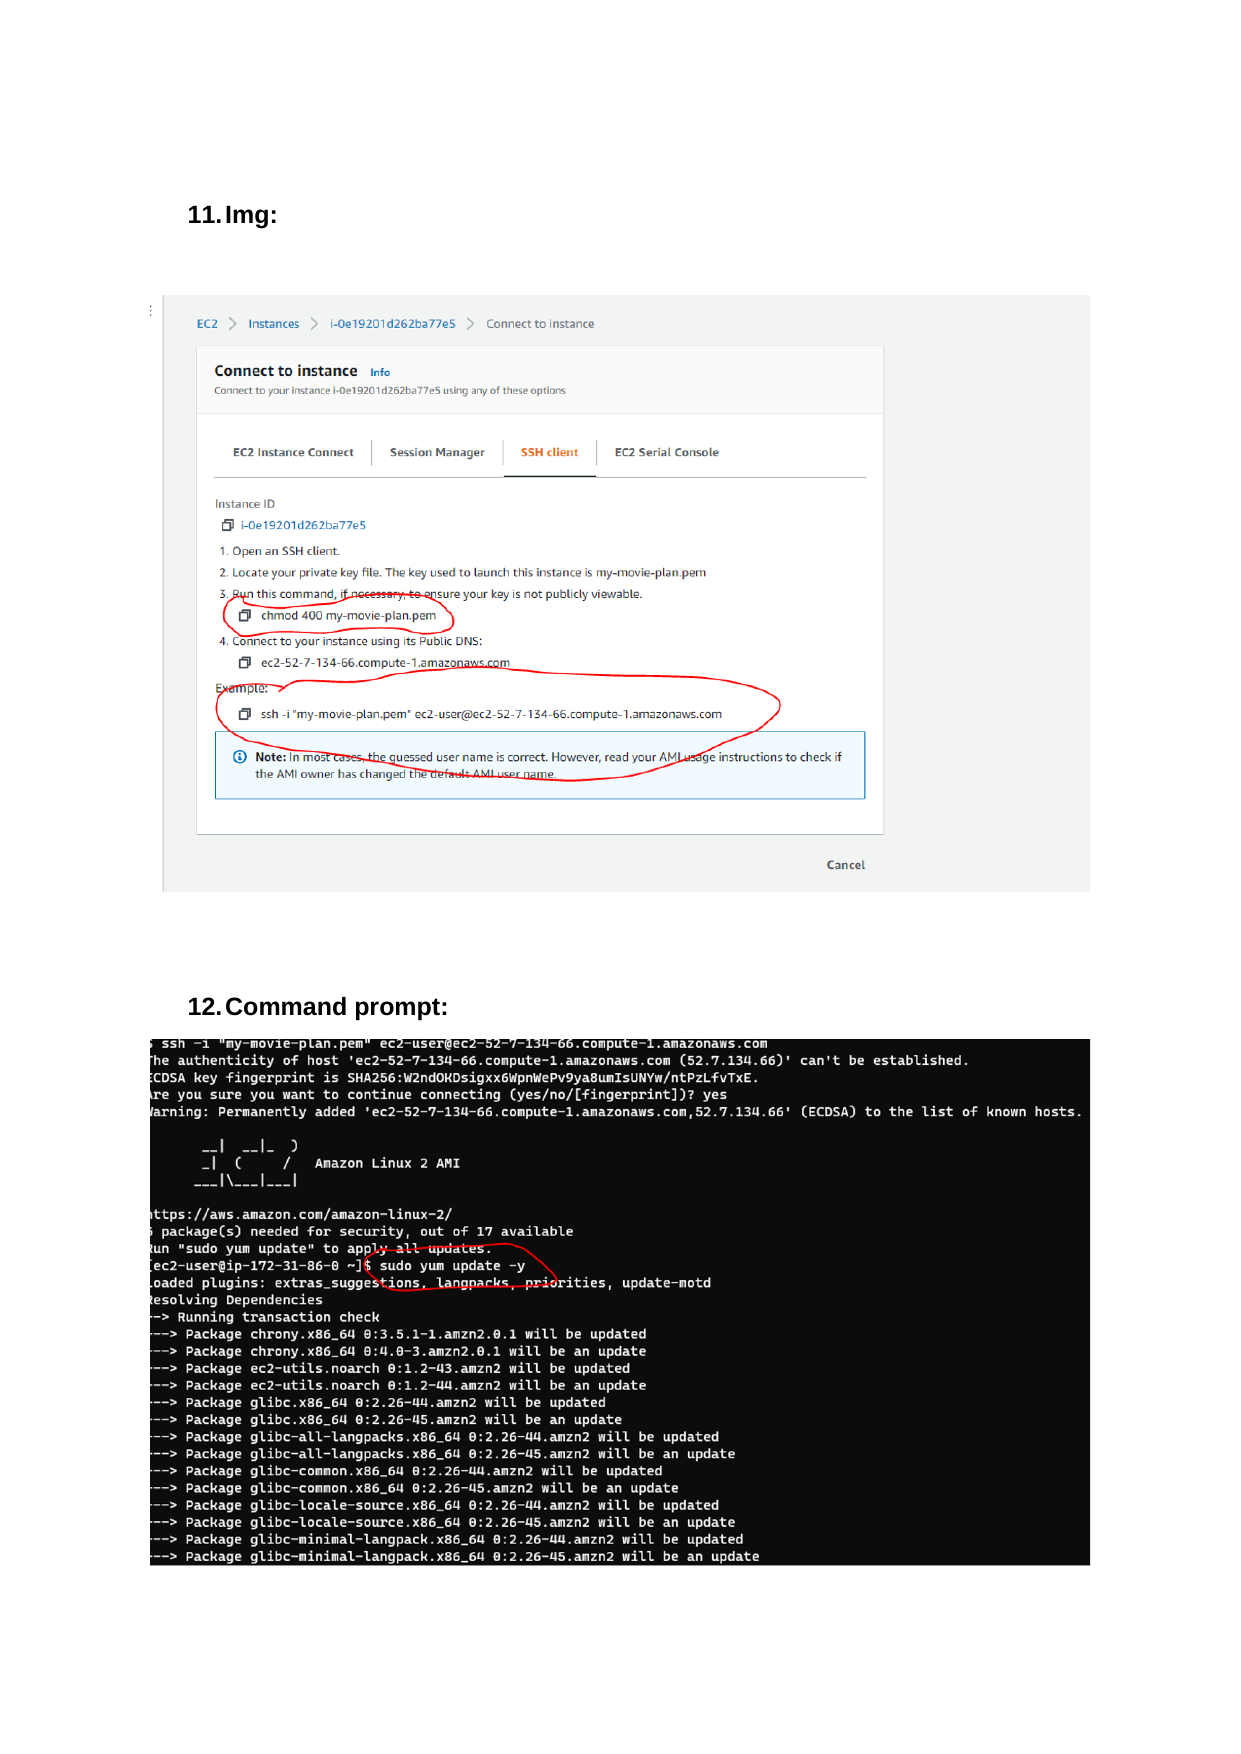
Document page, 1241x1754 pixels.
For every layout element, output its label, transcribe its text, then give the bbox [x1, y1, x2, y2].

picture [150, 1039, 1091, 1567]
subtitle Img: [187, 200, 1090, 229]
subtitle Command prompt: [187, 992, 1090, 1021]
picture [150, 295, 1091, 892]
